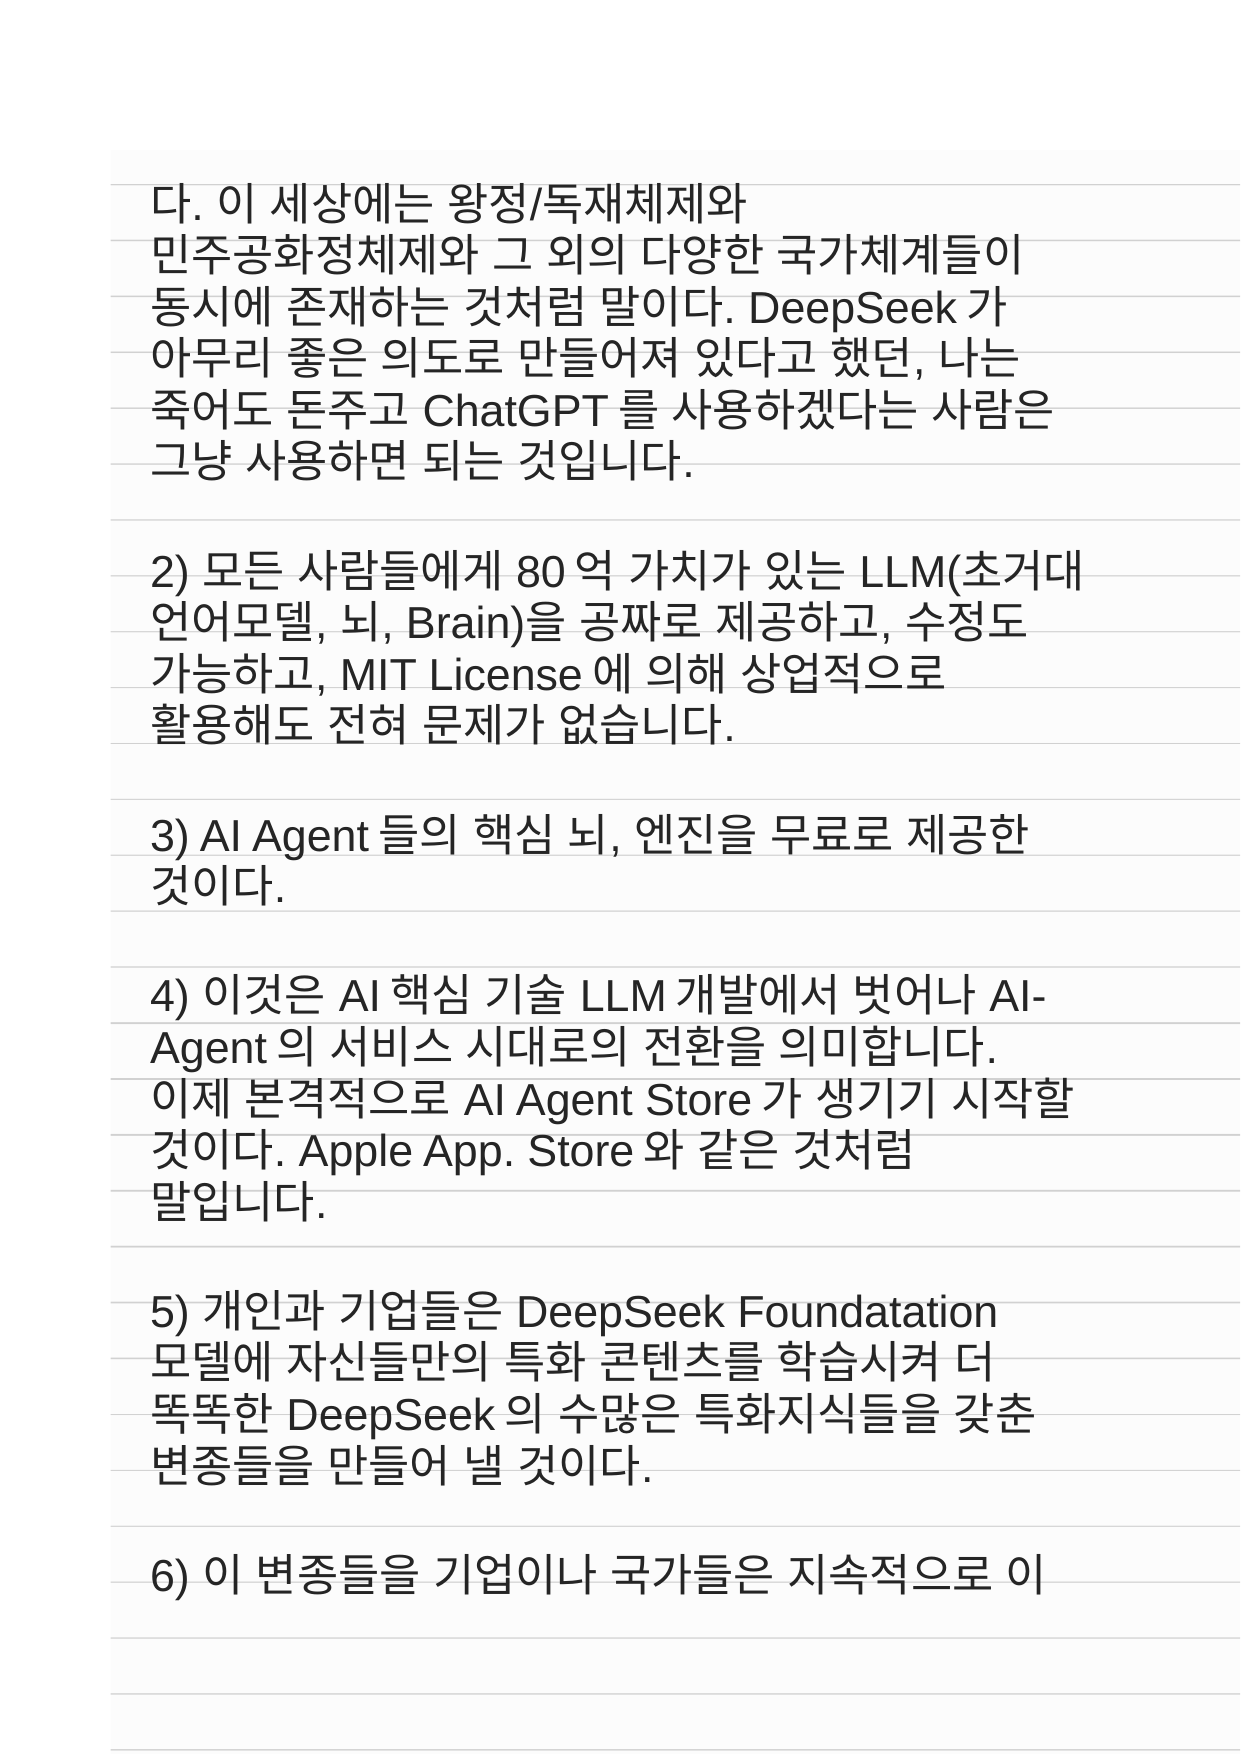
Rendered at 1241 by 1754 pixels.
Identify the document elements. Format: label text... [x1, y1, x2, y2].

text 다. 이 세상에는 왕정/독재체제와 민주공화정체제와 그 외의 다양한 국가체계들이 동시에 존재하는 것처럼 말이다. DeepSeek가 아무리 좋은 의도로 만들어져 있다고 했던, 나는 죽어도 돈주고 ChatGPT를 사용하겠다는 사람은 그냥 사용하면 되는 것입니다. [150, 184, 1090, 493]
text 3) AI Agent들의 핵심 뇌, 엔진을 무료로 제공한 것이다. [150, 815, 1090, 918]
text 2) 모든 사람들에게 80억 가치가 있는 LLM(초거대 언어모델, 뇌, Brain)을 공짜로 제공하고, 수정도 가능하고, MIT License에 의해 상업적으로 활용해도 전혀 문제가 없습니다. [150, 551, 1090, 757]
picture [110, 150, 1241, 1754]
text 4) 이것은 AI핵심 기술 LLM개발에서 벗어나 AI-Agent의 서비스 시대로의 전환을 의미합니다. 이제 본격적으로 AI Agent Store가 생기기 시작할 것이다. Apple App. Store와 같은 것처럼 말입니다. [150, 976, 1090, 1182]
text 5) 개인과 기업들은 DeepSeek Foundatation 모델에 자신들만의 특화 콘텐츠를 학습시켜 더 똑똑한 DeepSeek의 수많은 특화지식들을 갖춘 변종들을 만들어 낼 것이다. [150, 1240, 1090, 1446]
